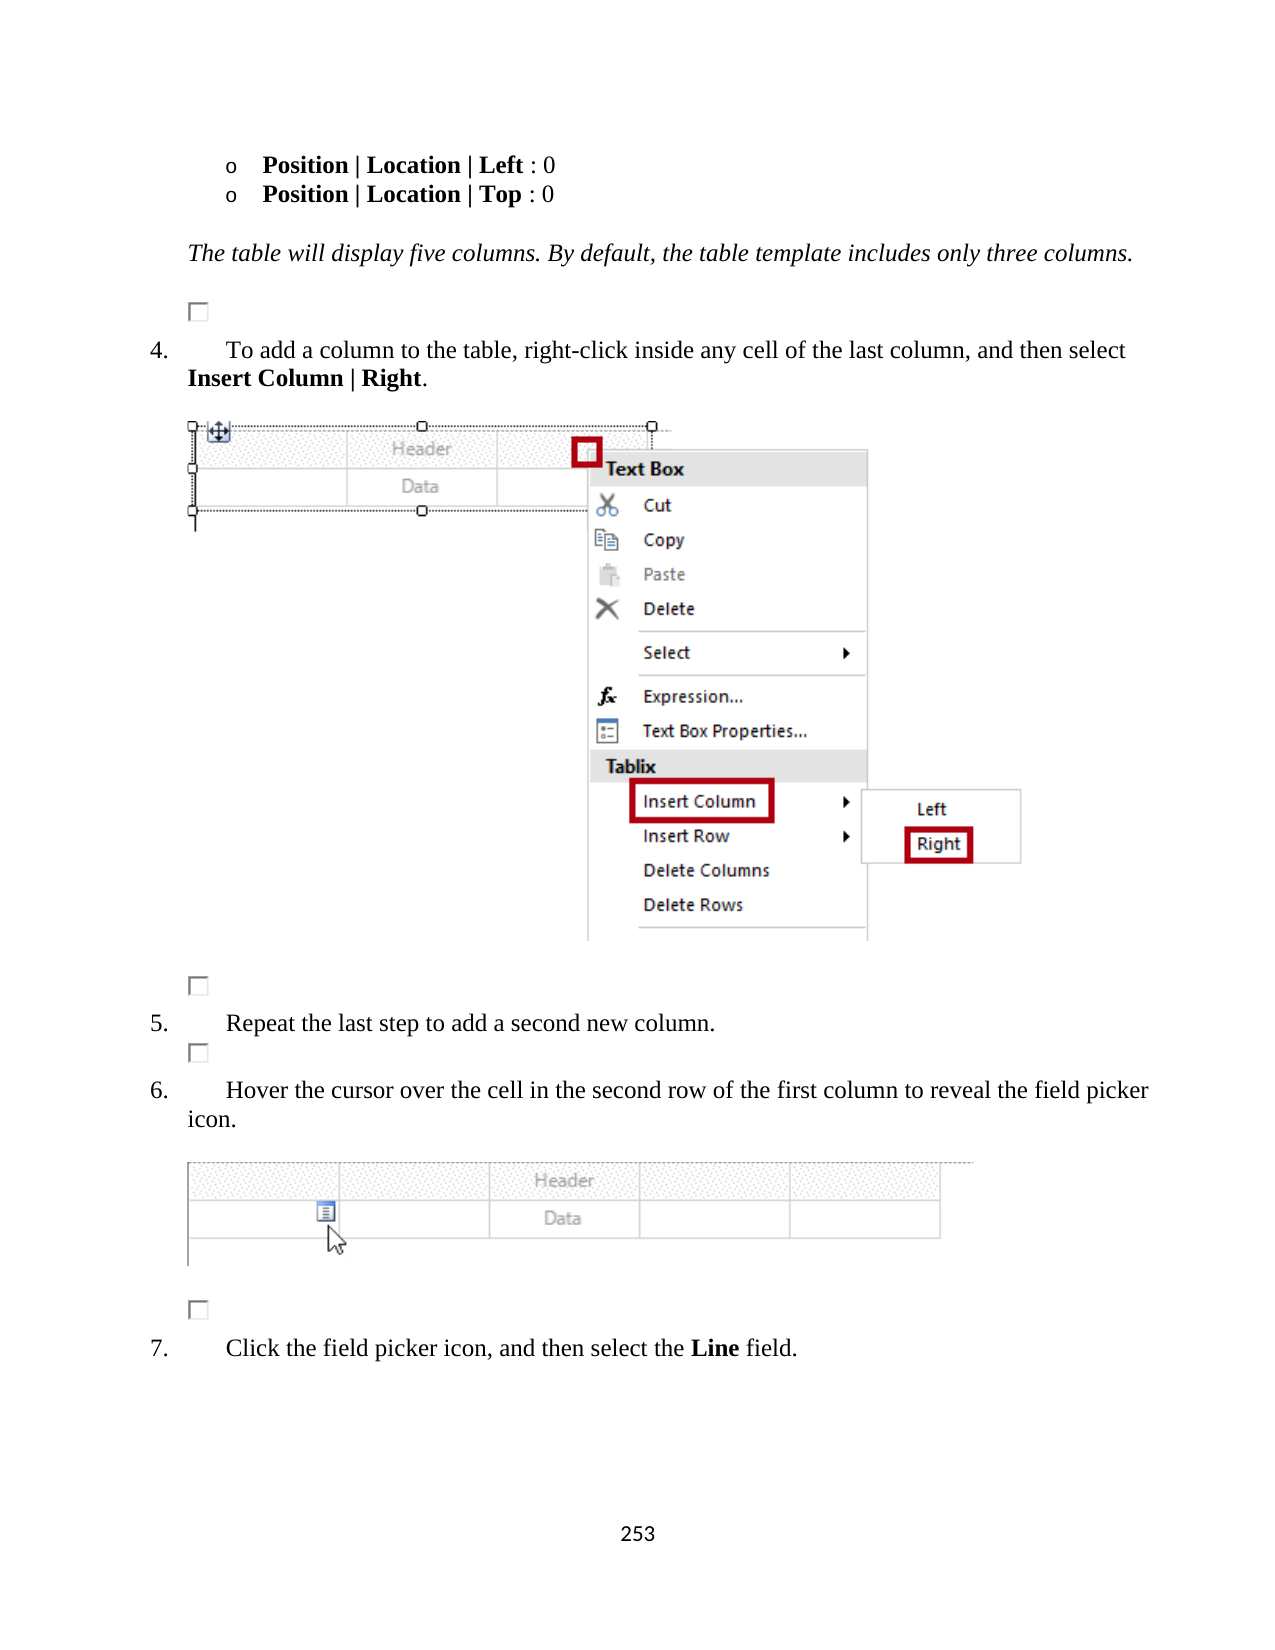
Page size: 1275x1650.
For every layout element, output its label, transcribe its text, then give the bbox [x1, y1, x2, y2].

list Click the field picker icon, and then select the Line field. [150, 1294, 1162, 1362]
list Position | Location | Left : 0 [225, 150, 1162, 179]
picture [187, 421, 1022, 941]
list Position | Location | Top : 0 [225, 179, 1162, 209]
picture [187, 1162, 974, 1266]
list Repeat the last step to add a second new column. [150, 970, 1162, 1037]
text The table will display five columns. By default, the table template includes only three columns. [187, 238, 1162, 267]
list Hover the cursor over the cell in the second row of the first column to reveal the field picker icon. [150, 1037, 1162, 1133]
list To add a column to the table, right-click inside any cell of the last column, and then select Insert Column | Right. [150, 296, 1162, 392]
